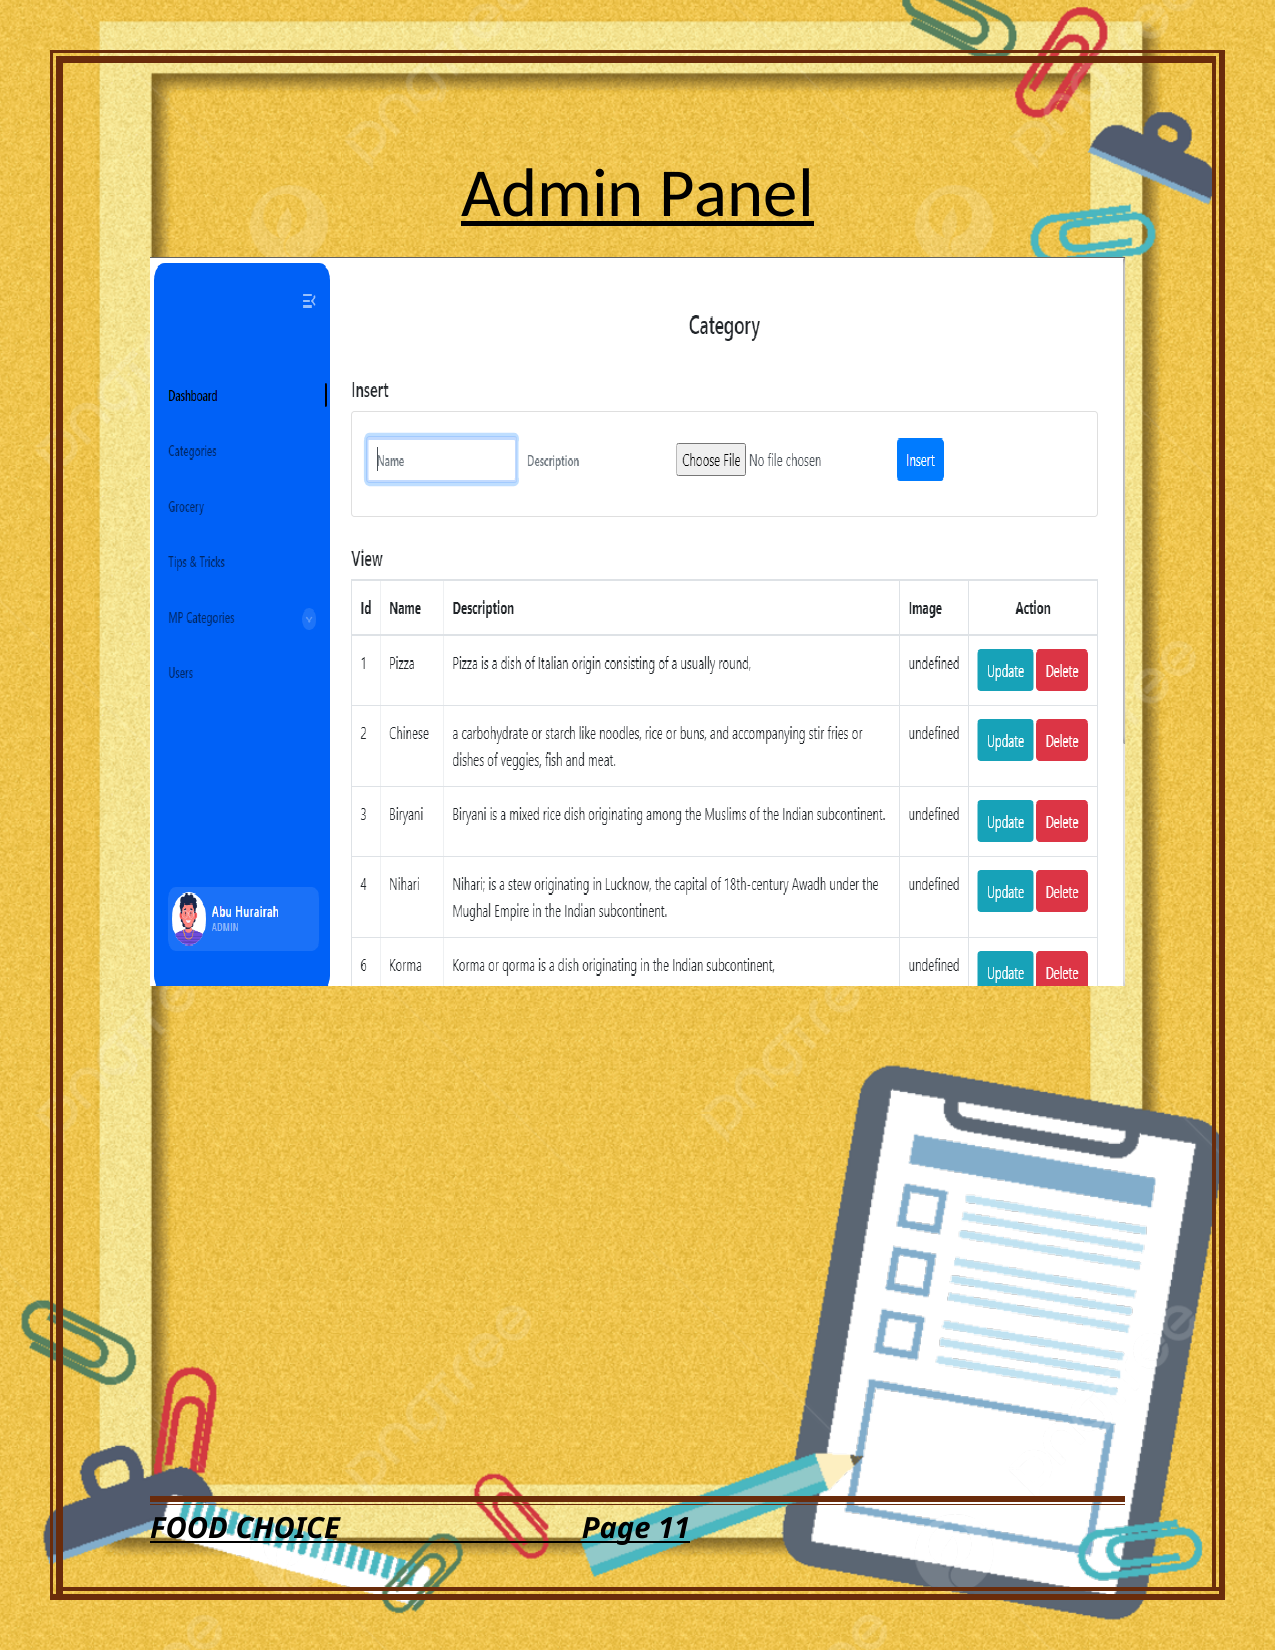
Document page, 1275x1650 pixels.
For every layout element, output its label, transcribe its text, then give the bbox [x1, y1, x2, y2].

text Admin Panel [150, 150, 1125, 234]
picture [0, 0, 1275, 1650]
